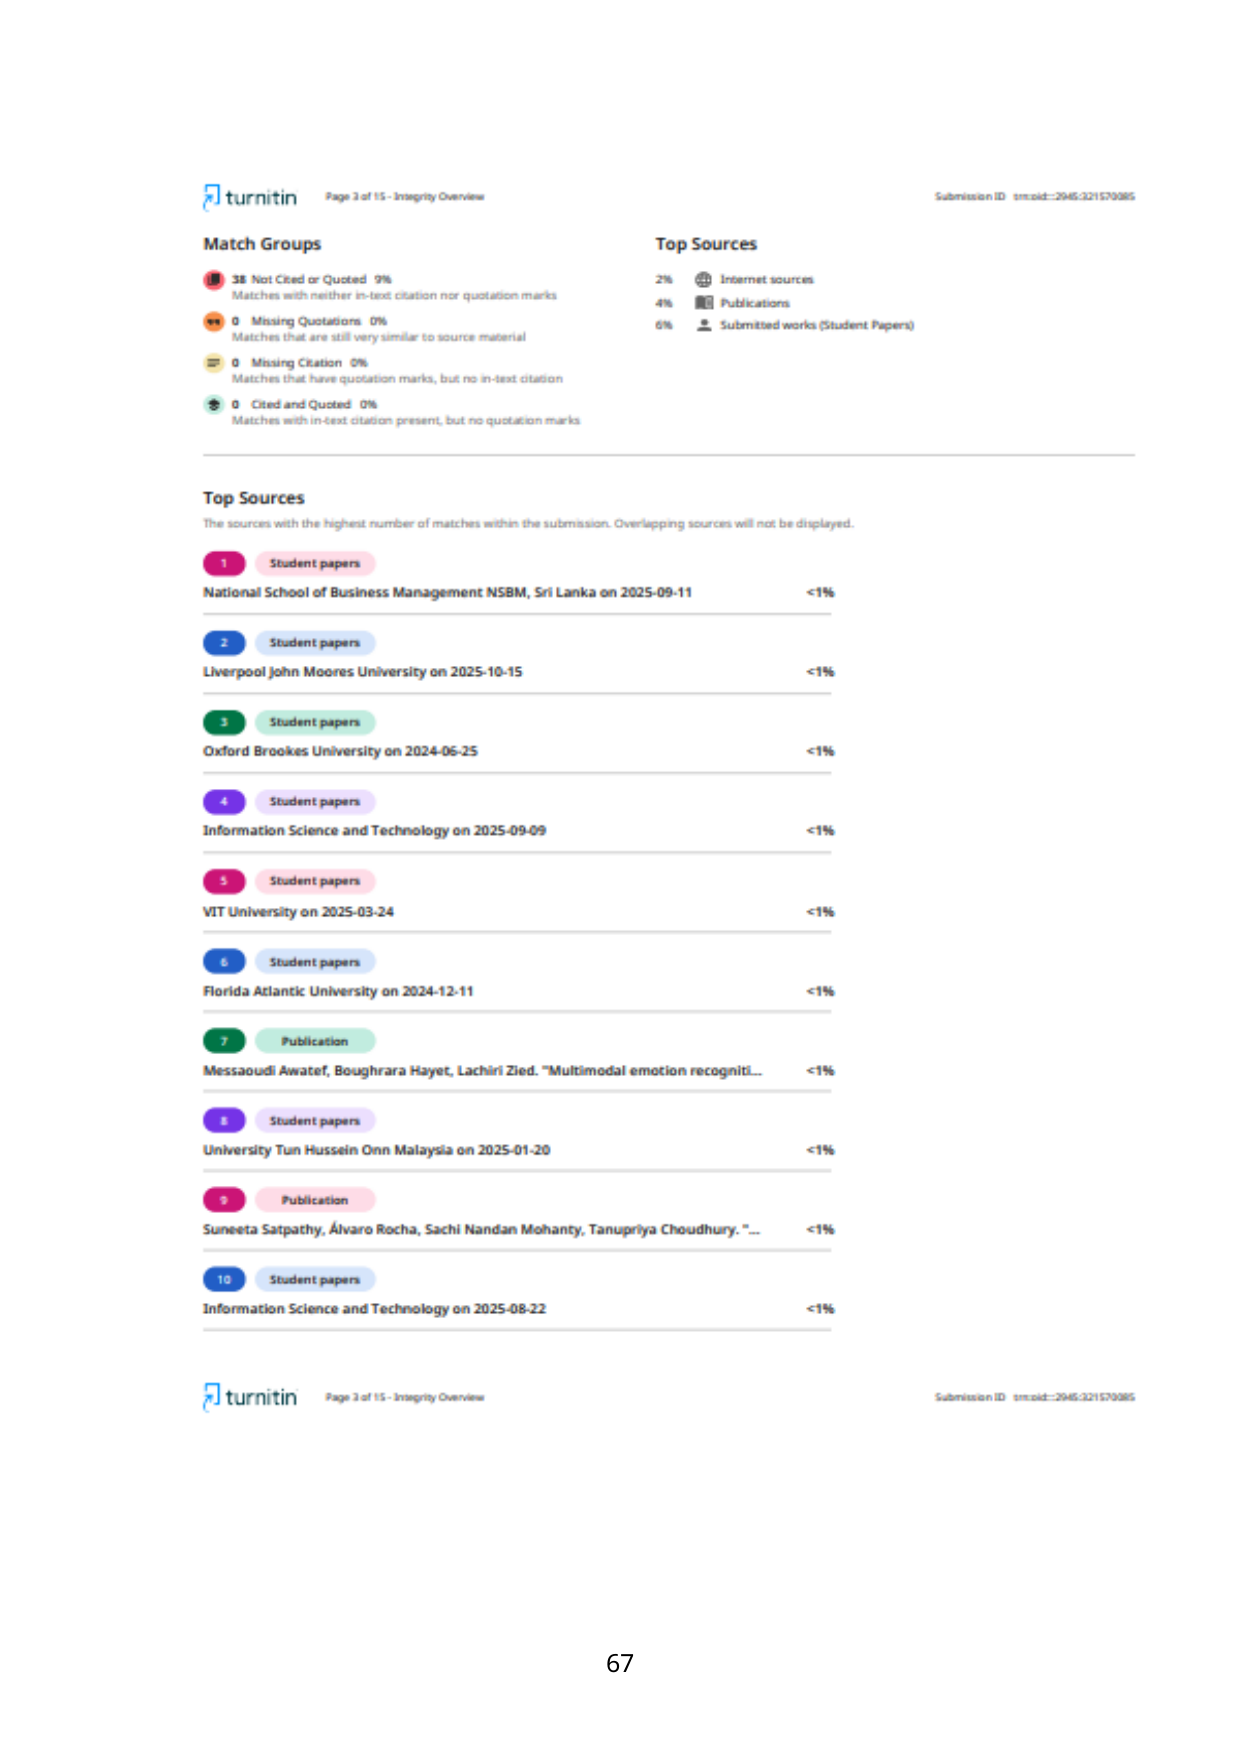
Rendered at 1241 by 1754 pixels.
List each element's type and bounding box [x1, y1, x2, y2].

picture [150, 150, 1179, 1445]
